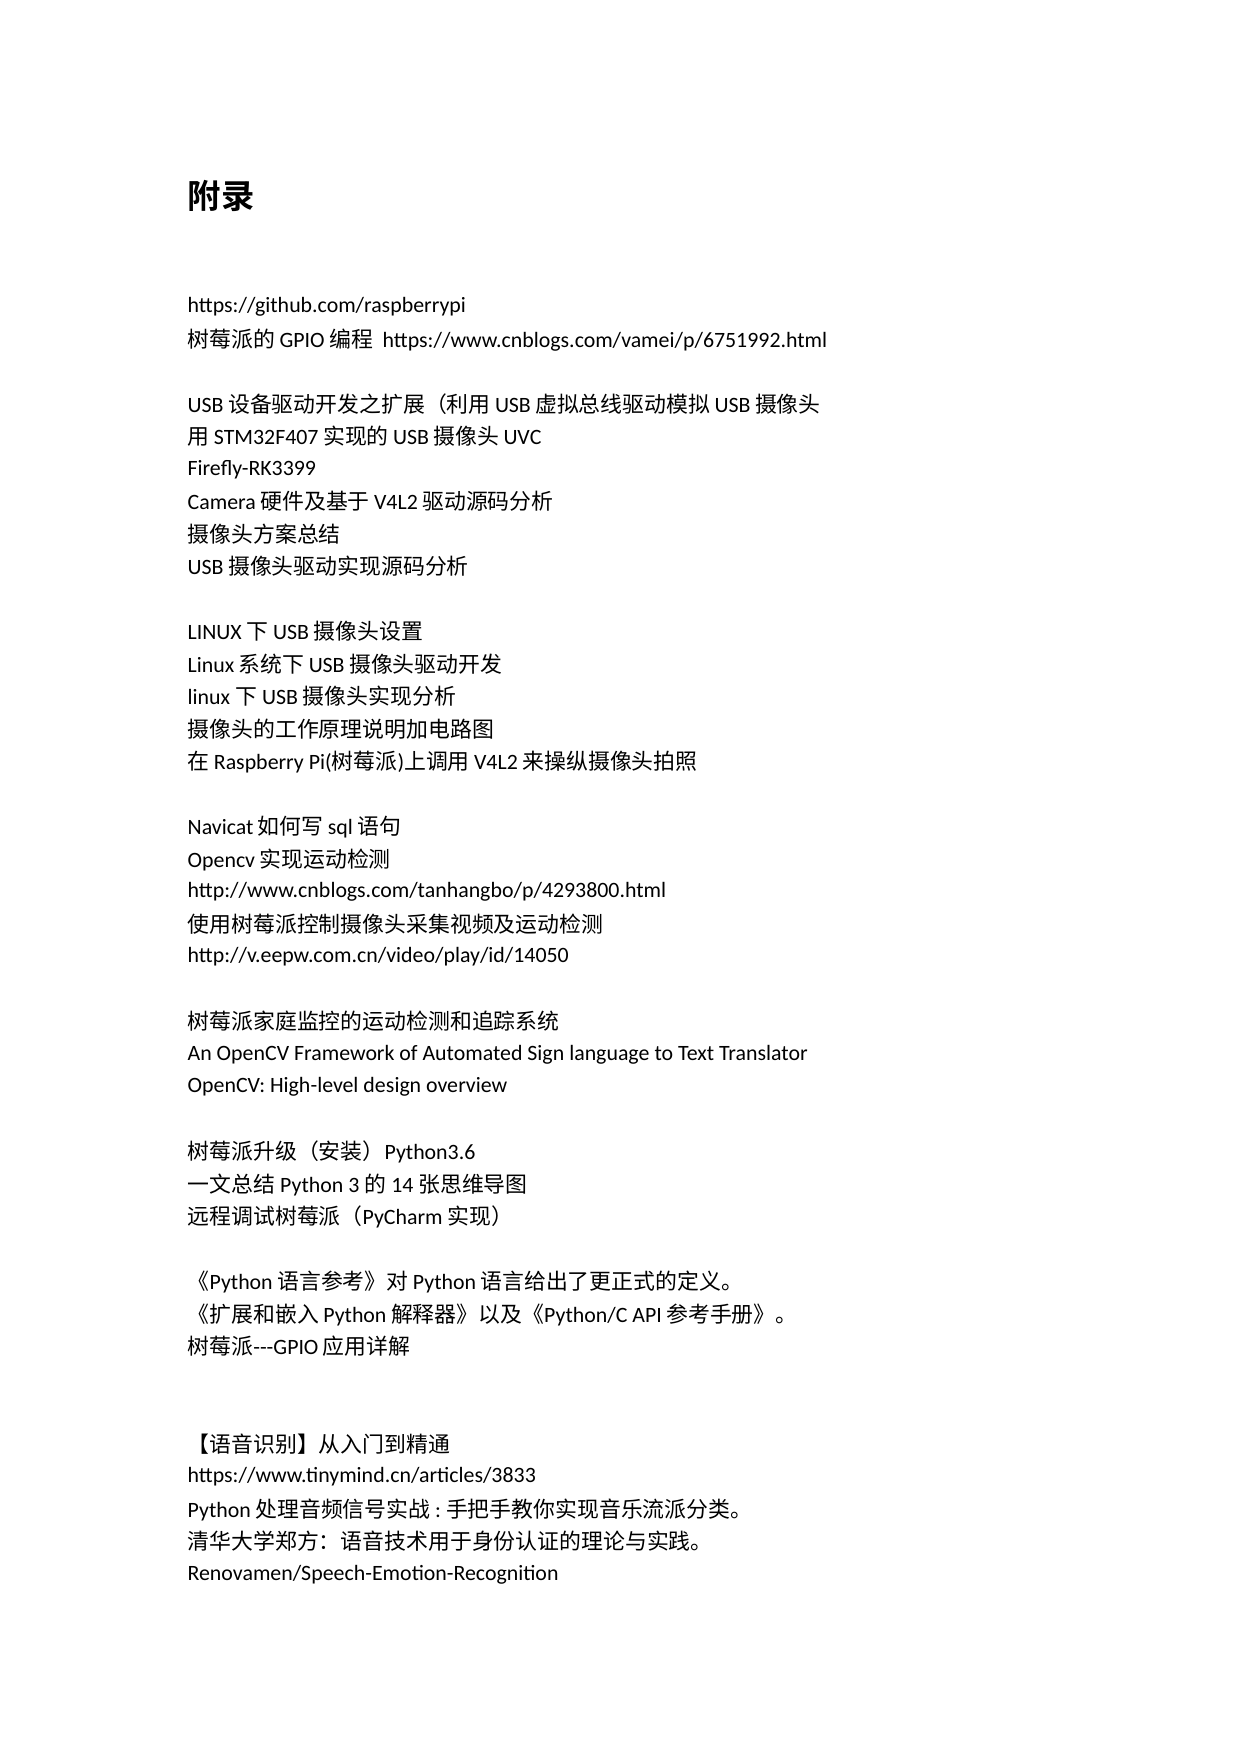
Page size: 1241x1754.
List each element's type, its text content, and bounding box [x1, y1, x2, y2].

text 树莓派---GPIO应用详解 [187, 1329, 1053, 1361]
text 用STM32F407实现的USB摄像头UVC [187, 419, 1053, 451]
text 《Python语言参考》对Python语言给出了更正式的定义。 [187, 1264, 1053, 1296]
text Renovamen/Speech-Emotion-Recognition [187, 1556, 1053, 1589]
text Python处理音频信号实战 : 手把手教你实现音乐流派分类。 [187, 1491, 1053, 1524]
text 在Raspberry Pi(树莓派)上调用V4L2来操纵摄像头拍照 [187, 744, 1053, 776]
text Opencv实现运动检测 [187, 841, 1053, 874]
text http://www.cnblogs.com/tanhangbo/p/4293800.html [187, 874, 1053, 906]
subtitle 附录 [187, 162, 1053, 227]
text 远程调试树莓派（PyCharm实现） [187, 1199, 1053, 1231]
text Linux系统下USB摄像头驱动开发 [187, 646, 1053, 679]
text 使用树莓派控制摄像头采集视频及运动检测 [187, 906, 1053, 939]
text 树莓派的GPIO编程 https://www.cnblogs.com/vamei/p/6751992.html [187, 321, 1053, 354]
text 《扩展和嵌入Python解释器》以及《Python/C API参考手册》。 [187, 1296, 1053, 1329]
text 摄像头方案总结 [187, 516, 1053, 549]
text 树莓派升级（安装）Python3.6 [187, 1134, 1053, 1166]
text OpenCV: High-level design overview [187, 1069, 1053, 1101]
text Firefly-RK3399 [187, 451, 1053, 484]
text 【语音识别】从入门到精通 [187, 1426, 1053, 1459]
text https://github.com/raspberrypi [187, 289, 1053, 321]
text 清华大学郑方：语音技术用于身份认证的理论与实践。 [187, 1524, 1053, 1556]
text LINUX 下USB摄像头设置 [187, 614, 1053, 646]
text An OpenCV Framework of Automated Sign language to Text Translator [187, 1036, 1053, 1069]
text USB摄像头驱动实现源码分析 [187, 549, 1053, 581]
text http://v.eepw.com.cn/video/play/id/14050 [187, 939, 1053, 971]
text Navicat如何写sql语句 [187, 809, 1053, 841]
text 树莓派家庭监控的运动检测和追踪系统 [187, 1004, 1053, 1036]
text 摄像头的工作原理说明加电路图 [187, 711, 1053, 744]
text Camera硬件及基于V4L2驱动源码分析 [187, 484, 1053, 516]
text USB设备驱动开发之扩展（利用USB虚拟总线驱动模拟USB摄像头 [187, 386, 1053, 419]
text https://www.tinymind.cn/articles/3833 [187, 1459, 1053, 1491]
text 一文总结 Python 3 的 14 张思维导图 [187, 1166, 1053, 1199]
text linux 下 USB 摄像头实现分析 [187, 679, 1053, 711]
